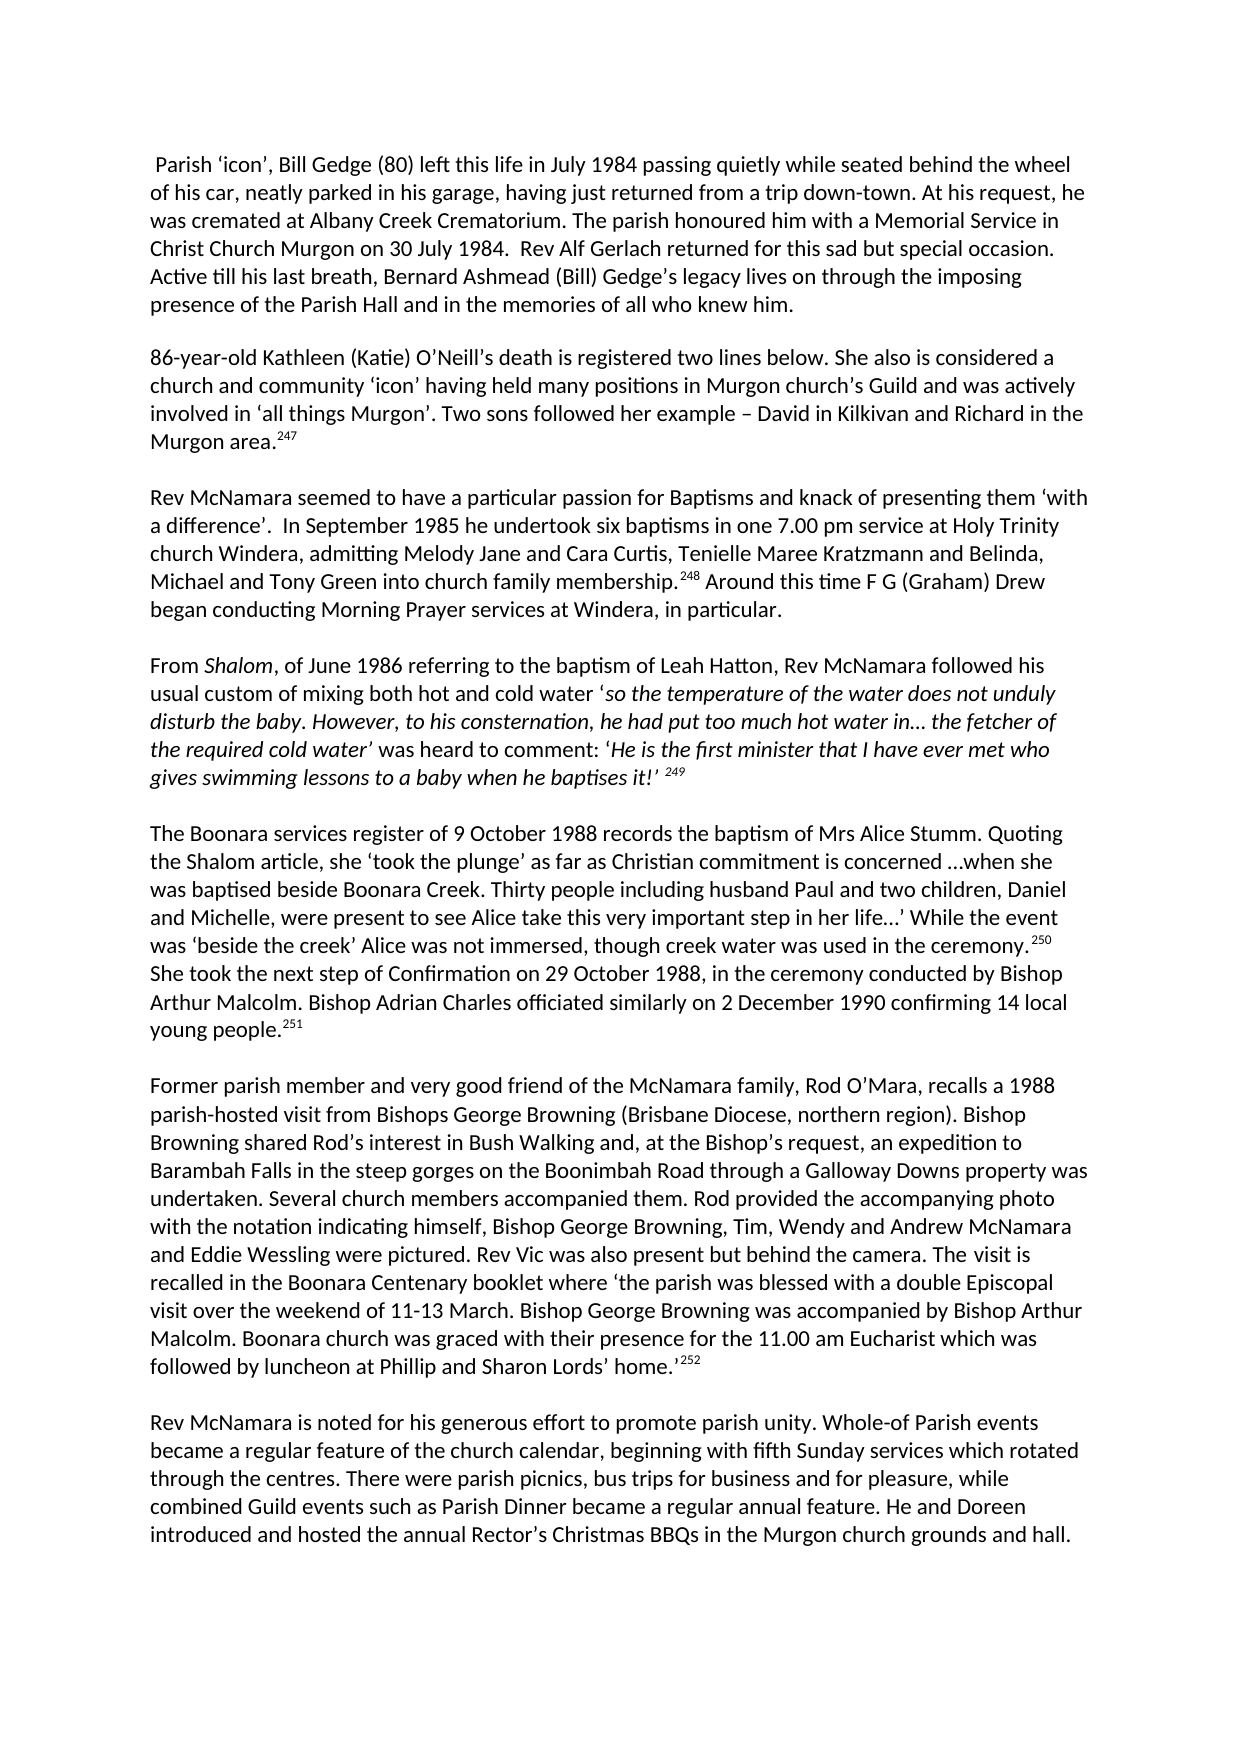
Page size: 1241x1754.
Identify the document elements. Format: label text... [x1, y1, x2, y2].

text Parish ‘icon’, Bill Gedge (80) left this life in July 1984 passing quietly while seated behind the wheel of his car, neatly parked in his garage, having just returned from a trip down-town. At his request, he was cremated at Albany Creek Crematorium. The parish honoured him with a Memorial Service in Christ Church Murgon on 30 July 1984. Rev Alf Gerlach returned for this sad but special occasion. Active till his last breath, Bernard Ashmead (Bill) Gedge’s legacy lives on through the imposing presence of the Parish Hall and in the memories of all who knew him. [150, 150, 1090, 318]
text Rev McNamara seemed to have a particular passion for Baptisms and knack of presenting them ‘with a difference’. In September 1985 he undertook six baptisms in one 7.00 pm service at Holy Trinity church Windera, admitting Melody Jane and Cara Curtis, Tenielle Maree Kratzmann and Belinda, Michael and Tony Green into church family membership. Around this time F G (Graham) Drew began conducting Morning Prayer services at Windera, in particular. [150, 483, 1090, 623]
text 86-year-old Kathleen (Katie) O’Neill’s death is registered two lines below. She also is considered a church and community ‘icon’ having held many positions in Murgon church’s Guild and was actively involved in ‘all things Murgon’. Two sons followed her example – David in Kilkivan and Richard in the Murgon area. [150, 343, 1090, 455]
text The Boonara services register of 9 October 1988 records the baptism of Mrs Alice Stumm. Quoting the Shalom article, she ‘took the plunge’ as far as Christian commitment is concerned …when she was baptised beside Boonara Creek. Thirty people including husband Paul and two children, Daniel and Michelle, were present to see Alice take this very important step in her life…’ While the event was ‘beside the creek’ Alice was not immersed, though creek water was used in the ceremony. She took the next step of Confirmation on 29 October 1988, in the ceremony conducted by Bishop Arthur Malcolm. Bishop Adrian Charles officiated similarly on 2 December 1990 confirming 14 local young people. [150, 819, 1090, 1044]
text Former parish member and very good friend of the McNamara family, Rod O’Mara, recalls a 1988 parish-hosted visit from Bishops George Browning (Brisbane Diocese, northern region). Bishop Browning shared Rod’s interest in Bush Walking and, at the Bishop’s request, an expedition to Barambah Falls in the steep gorges on the Boonimbah Road through a Galloway Downs property was undertaken. Several church members accompanied them. Rod provided the accompanying photo with the notation indicating himself, Bishop George Browning, Tim, Wendy and Andrew McNamara and Eddie Wessling were pictured. Rev Vic was also present but behind the camera. The visit is recalled in the Boonara Centenary booklet where ‘the parish was blessed with a double Episcopal visit over the weekend of 11-13 March. Bishop George Browning was accompanied by Bishop Arthur Malcolm. Boonara church was graced with their presence for the 11.00 am Eucharist which was followed by luncheon at Phillip and Sharon Lords’ home.’ [150, 1072, 1090, 1380]
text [150, 1408, 1090, 1548]
text From Shalom, of June 1986 referring to the baptism of Leah Hatton, Rev McNamara followed his usual custom of mixing both hot and cold water ‘so the temperature of the water does not unduly disturb the baby. However, to his consternation, he had put too much hot water in… the fetcher of the required cold water’ was heard to comment: ‘He is the first minister that I have ever met who gives swimming lessons to a baby when he baptises it!’ [150, 651, 1090, 791]
